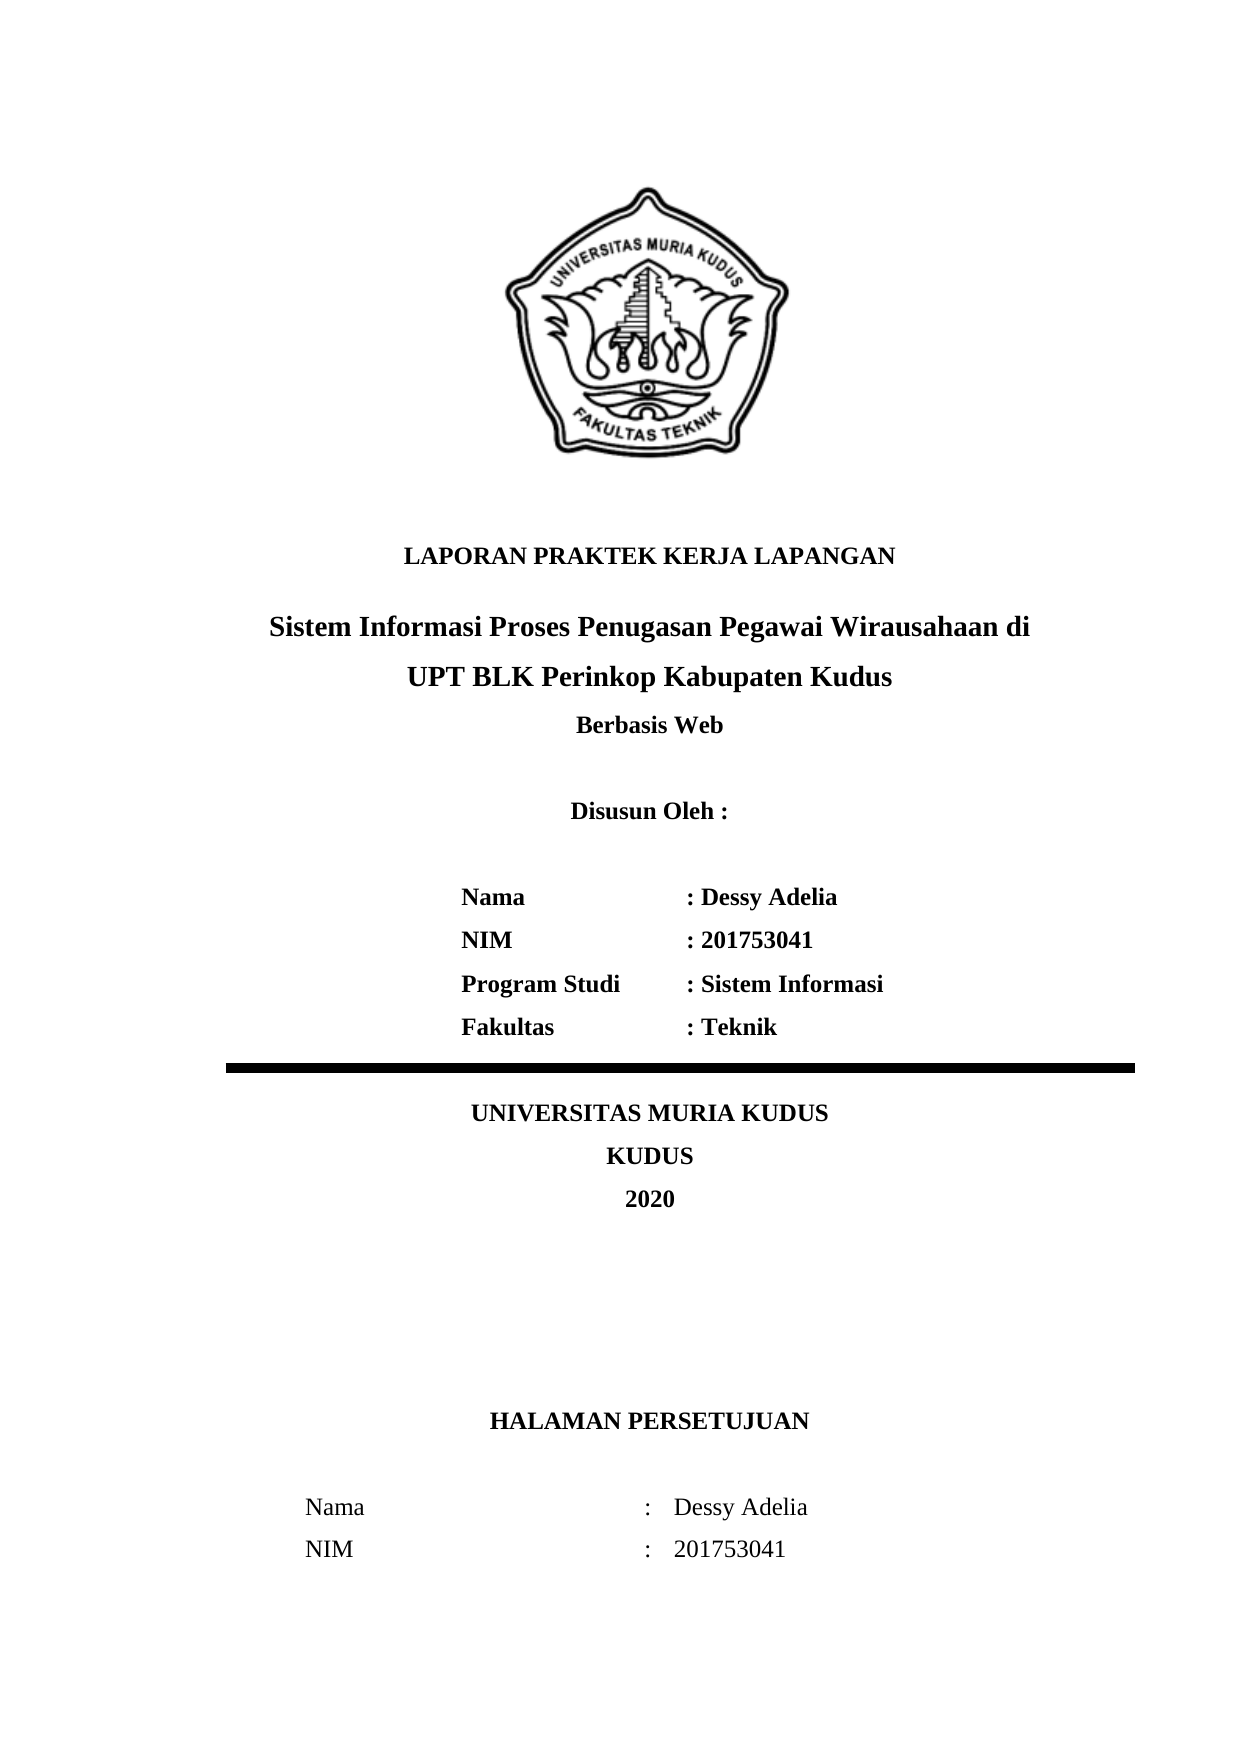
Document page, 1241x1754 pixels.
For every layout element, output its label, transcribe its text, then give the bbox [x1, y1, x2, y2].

text Fakultas : Teknik [461, 1012, 1063, 1041]
text KUDUS [236, 1141, 1063, 1170]
text Nama : Dessy Adelia [461, 882, 1063, 911]
table_cell : [633, 1534, 662, 1576]
text Program Studi : Sistem Informasi [461, 969, 1063, 997]
table_header : [633, 1492, 662, 1534]
table_header Dessy Adelia [663, 1492, 1135, 1534]
text UNIVERSITAS MURIA KUDUS [236, 1098, 1063, 1127]
text Berbasis Web [236, 710, 1063, 739]
subtitle HALAMAN PERSETUJUAN [236, 1406, 1063, 1435]
table_header Nama [294, 1492, 633, 1534]
subtitle LAPORAN PRAKTEK KERJA LAPANGAN [236, 541, 1063, 570]
text Disusun Oleh : [236, 796, 1063, 825]
table_cell 201753041 [663, 1534, 1135, 1576]
table_cell NIM [294, 1534, 633, 1576]
text 2020 [236, 1184, 1063, 1213]
text NIM : 201753041 [461, 926, 1063, 954]
picture [471, 177, 828, 478]
text Sistem Informasi Proses Penugasan Pegawai Wirausahaan di UPT BLK Perinkop Kabupaten Kudus [236, 609, 1063, 693]
